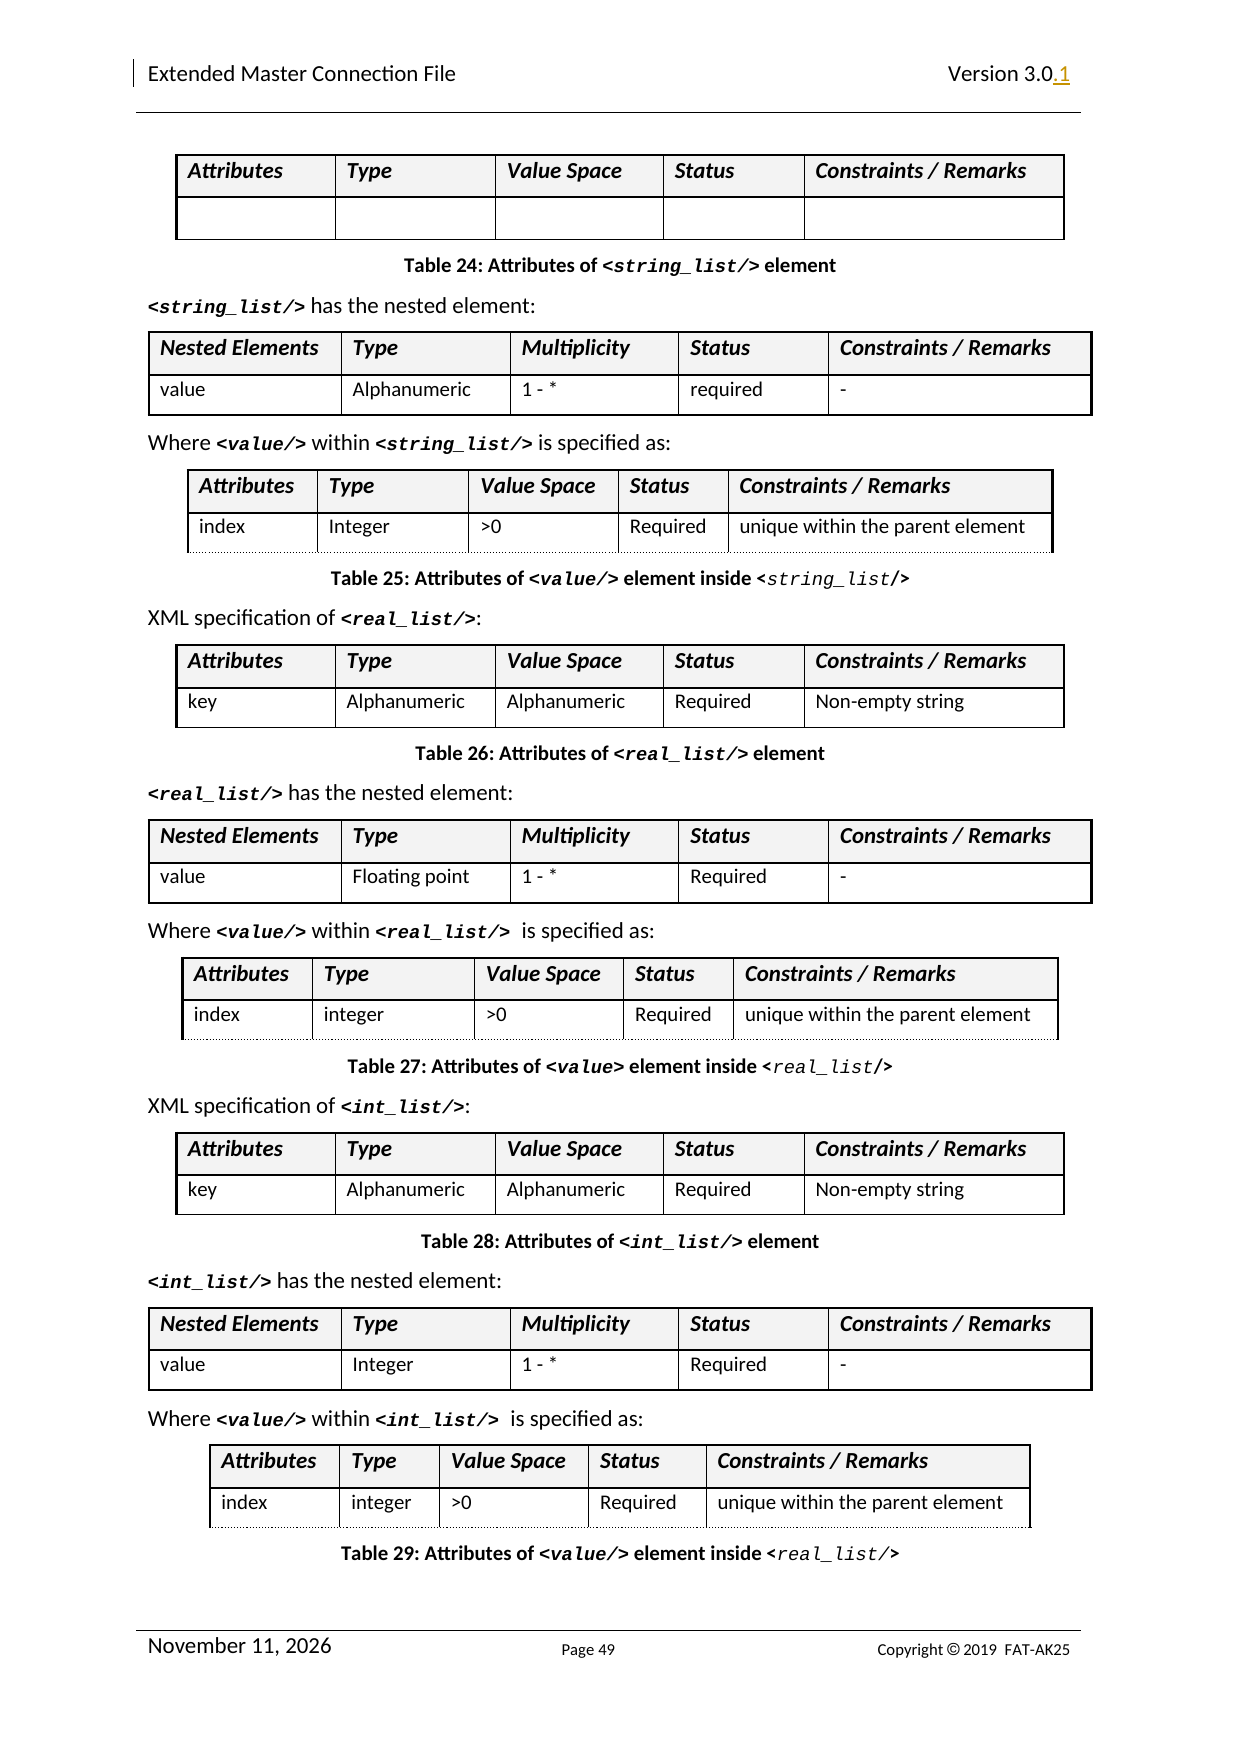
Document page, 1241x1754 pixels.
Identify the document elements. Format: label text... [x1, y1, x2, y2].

text <string_list/> has the nested element: [148, 291, 1092, 319]
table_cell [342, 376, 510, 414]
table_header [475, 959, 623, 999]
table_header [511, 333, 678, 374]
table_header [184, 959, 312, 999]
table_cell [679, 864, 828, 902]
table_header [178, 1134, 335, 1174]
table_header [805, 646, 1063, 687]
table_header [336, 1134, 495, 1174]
text Table 26: Attributes of <real_list/> element [148, 740, 1092, 766]
text Table 27: Attributes of <value> element inside <real_list/> [148, 1053, 1092, 1079]
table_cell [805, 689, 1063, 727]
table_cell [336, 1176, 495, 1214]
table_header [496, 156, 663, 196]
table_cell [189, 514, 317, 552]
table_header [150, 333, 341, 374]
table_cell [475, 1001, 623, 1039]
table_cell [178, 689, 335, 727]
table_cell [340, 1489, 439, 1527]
text Table 29: Attributes of <value/> element inside <real_list/> [148, 1541, 1092, 1566]
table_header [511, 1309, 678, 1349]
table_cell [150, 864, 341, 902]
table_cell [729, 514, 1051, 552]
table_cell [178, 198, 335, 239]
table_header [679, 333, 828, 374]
text Where <value/> within <real_list/> is specified as: [148, 916, 1092, 944]
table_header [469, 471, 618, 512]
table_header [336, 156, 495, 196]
text Where <value/> within <string_list/> is specified as: [148, 428, 1092, 456]
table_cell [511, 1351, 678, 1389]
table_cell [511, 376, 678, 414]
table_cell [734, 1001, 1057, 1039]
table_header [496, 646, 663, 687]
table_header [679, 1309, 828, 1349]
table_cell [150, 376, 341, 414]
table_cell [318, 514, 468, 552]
text XML specification of <real_list/>: [148, 603, 1092, 631]
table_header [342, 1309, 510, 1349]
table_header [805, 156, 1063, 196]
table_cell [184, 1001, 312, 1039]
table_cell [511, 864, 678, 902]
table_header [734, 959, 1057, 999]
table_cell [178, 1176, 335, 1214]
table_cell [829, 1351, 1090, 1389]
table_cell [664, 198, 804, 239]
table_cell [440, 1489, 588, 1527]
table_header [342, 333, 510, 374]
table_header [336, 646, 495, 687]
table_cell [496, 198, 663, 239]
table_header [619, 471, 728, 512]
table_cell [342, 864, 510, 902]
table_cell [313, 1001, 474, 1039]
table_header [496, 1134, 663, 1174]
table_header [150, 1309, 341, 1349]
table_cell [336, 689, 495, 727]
text XML specification of <int_list/>: [148, 1091, 1092, 1119]
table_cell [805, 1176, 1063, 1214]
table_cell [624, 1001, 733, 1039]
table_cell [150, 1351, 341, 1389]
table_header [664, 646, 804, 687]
text Where <value/> within <int_list/> is specified as: [148, 1404, 1092, 1432]
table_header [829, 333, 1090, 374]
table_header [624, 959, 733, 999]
text Table 24: Attributes of <string_list/> element [148, 252, 1092, 278]
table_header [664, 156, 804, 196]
text <real_list/> has the nested element: [148, 778, 1092, 806]
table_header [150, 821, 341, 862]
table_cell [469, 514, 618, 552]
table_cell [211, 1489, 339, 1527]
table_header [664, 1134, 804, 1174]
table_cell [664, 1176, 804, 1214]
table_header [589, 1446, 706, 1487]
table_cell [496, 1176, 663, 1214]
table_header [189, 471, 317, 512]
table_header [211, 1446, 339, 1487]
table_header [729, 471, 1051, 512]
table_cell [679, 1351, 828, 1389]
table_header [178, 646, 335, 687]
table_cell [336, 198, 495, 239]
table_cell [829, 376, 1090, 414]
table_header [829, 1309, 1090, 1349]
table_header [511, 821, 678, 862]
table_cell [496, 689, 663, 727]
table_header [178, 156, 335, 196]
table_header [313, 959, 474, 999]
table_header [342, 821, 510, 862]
text <int_list/> has the nested element: [148, 1266, 1092, 1294]
text Table 28: Attributes of <int_list/> element [148, 1228, 1092, 1254]
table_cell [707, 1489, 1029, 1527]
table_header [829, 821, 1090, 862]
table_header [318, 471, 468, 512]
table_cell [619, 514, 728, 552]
text Table 25: Attributes of <value/> element inside <string_list/> [148, 565, 1092, 591]
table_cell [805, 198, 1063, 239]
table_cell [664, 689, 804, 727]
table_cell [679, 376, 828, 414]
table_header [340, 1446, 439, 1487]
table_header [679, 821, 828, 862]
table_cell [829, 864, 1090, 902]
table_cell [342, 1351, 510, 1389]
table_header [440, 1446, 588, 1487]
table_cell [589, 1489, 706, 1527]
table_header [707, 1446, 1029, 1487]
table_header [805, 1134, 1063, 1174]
